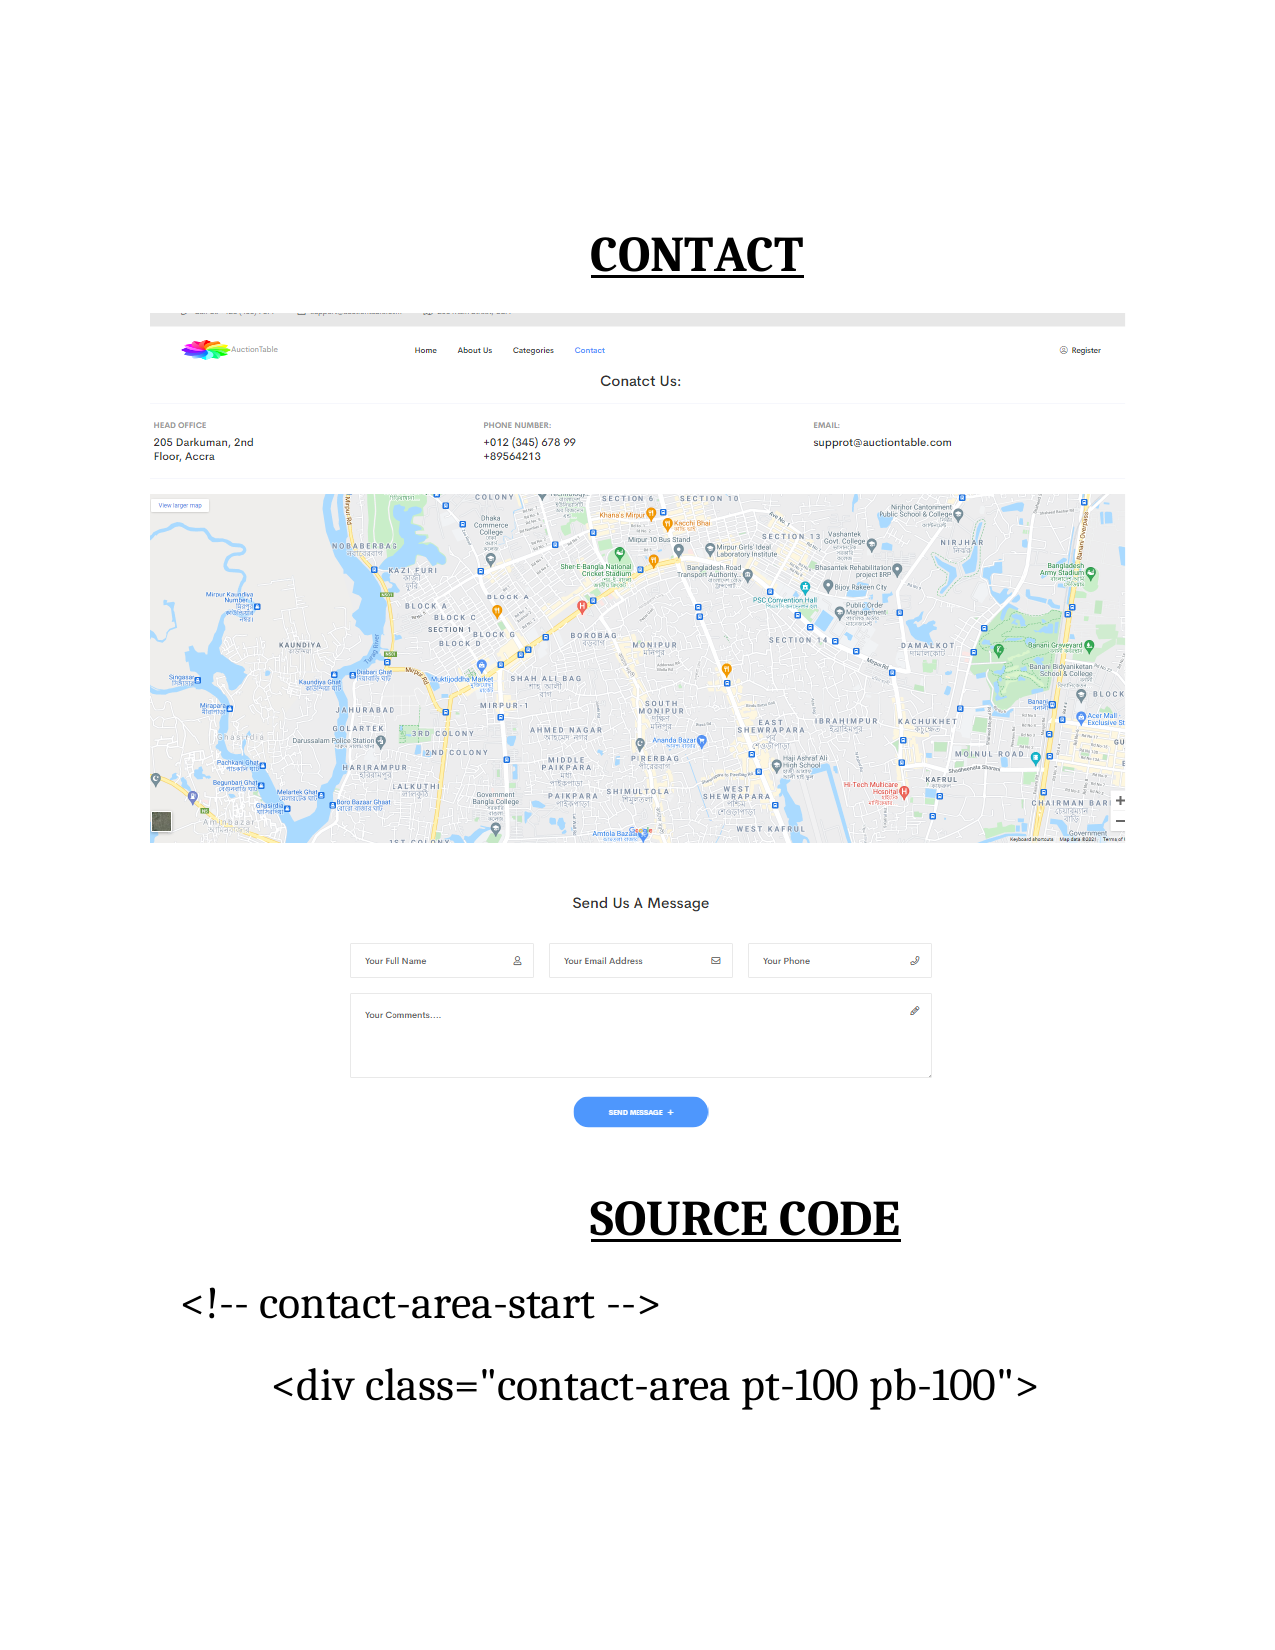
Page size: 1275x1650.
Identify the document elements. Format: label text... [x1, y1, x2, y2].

text CONTACT [150, 226, 1125, 284]
picture [150, 313, 1125, 1166]
text SOURCE CODE [150, 1191, 1125, 1248]
text <!-- contact-area-start --> [150, 1277, 1125, 1330]
text <div class="contact-area pt-100 pb-100"> [150, 1359, 1125, 1412]
